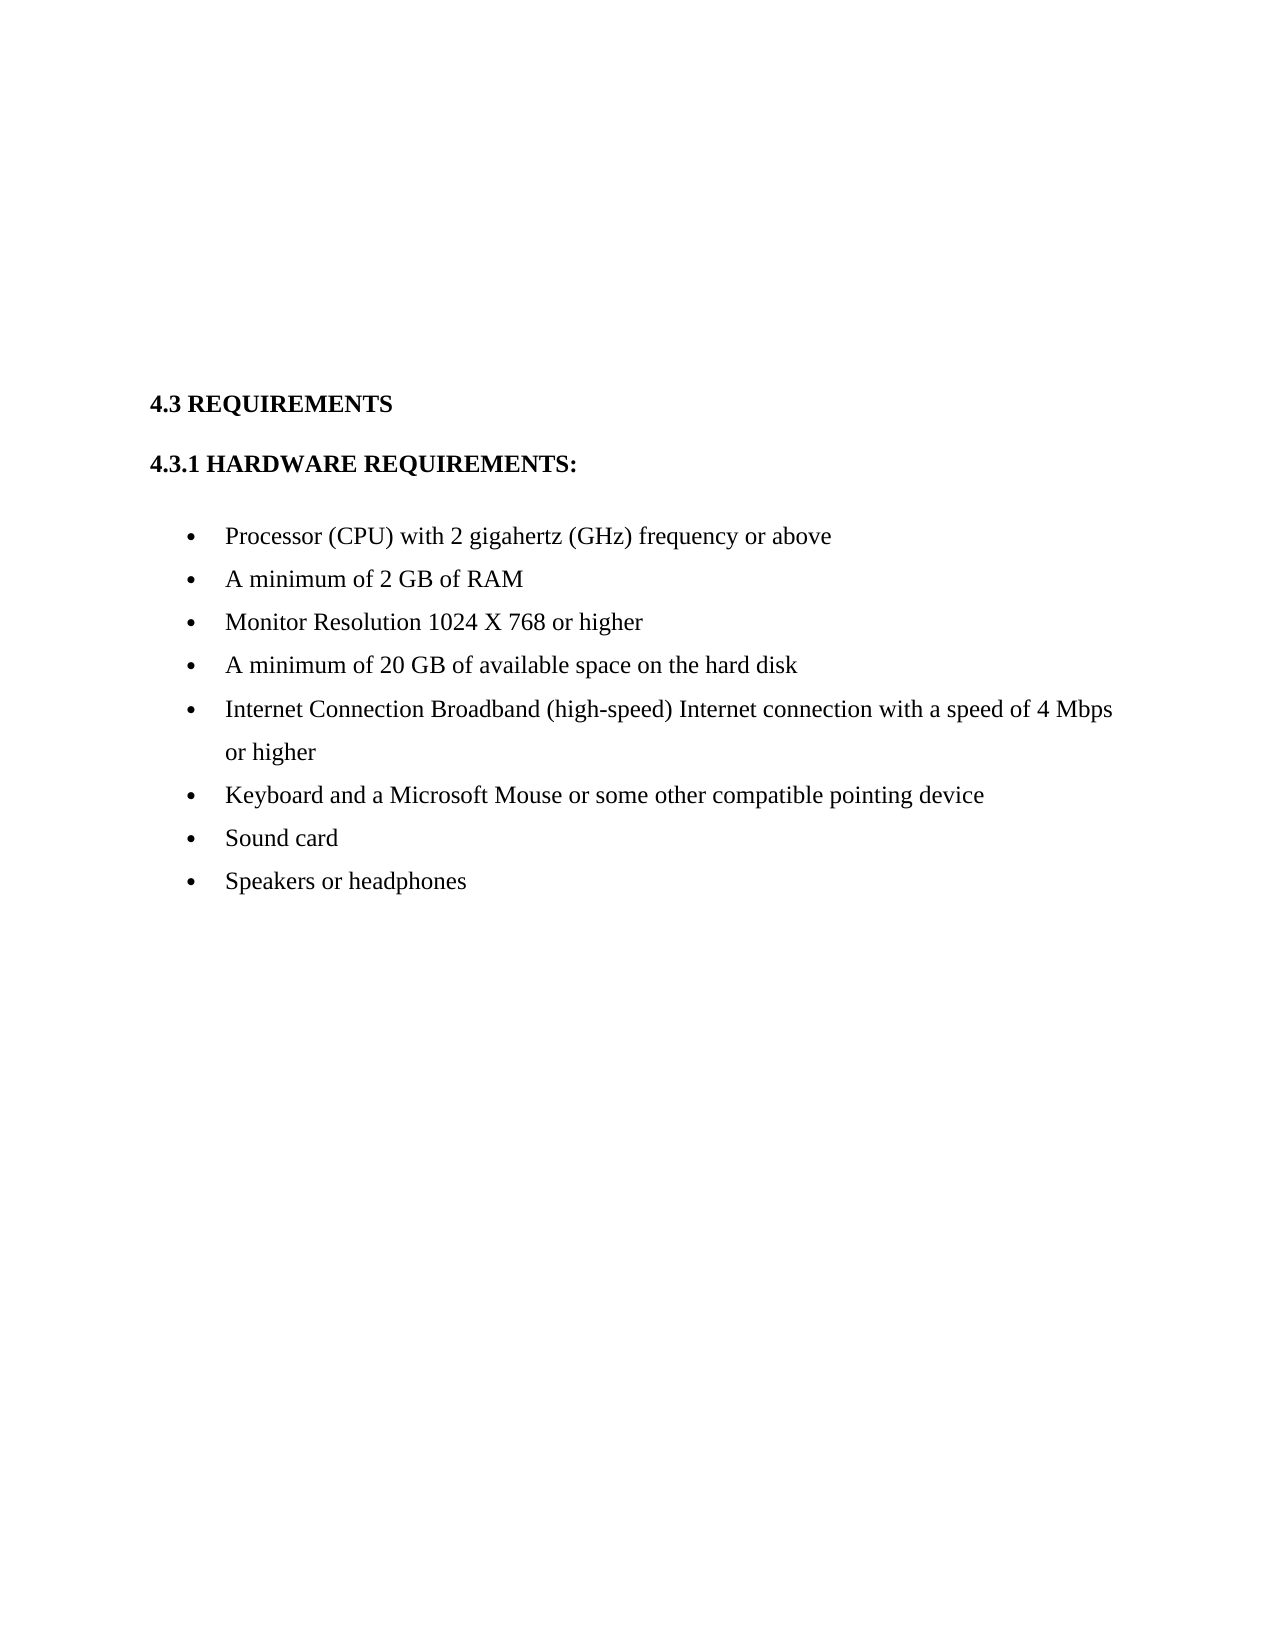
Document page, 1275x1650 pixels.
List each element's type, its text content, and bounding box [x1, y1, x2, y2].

list Sound card [187, 823, 1125, 852]
list Internet Connection Broadband (high-speed) Internet connection with a speed of 4 Mbps or higher [187, 694, 1125, 766]
text 4.3.1 HARDWARE REQUIREMENTS: [150, 449, 1125, 478]
text 4.3 REQUIREMENTS [150, 389, 1125, 418]
list Keyboard and a Microsoft Mouse or some other compatible pointing device [187, 780, 1125, 809]
list Monitor Resolution 1024 X 768 or higher [187, 607, 1125, 636]
list Speakers or headphones [187, 866, 1125, 895]
list Processor (CPU) with 2 gigahertz (GHz) frequency or above [187, 521, 1125, 550]
list A minimum of 20 GB of available space on the hard disk [187, 651, 1125, 679]
list A minimum of 2 GB of RAM [187, 564, 1125, 593]
